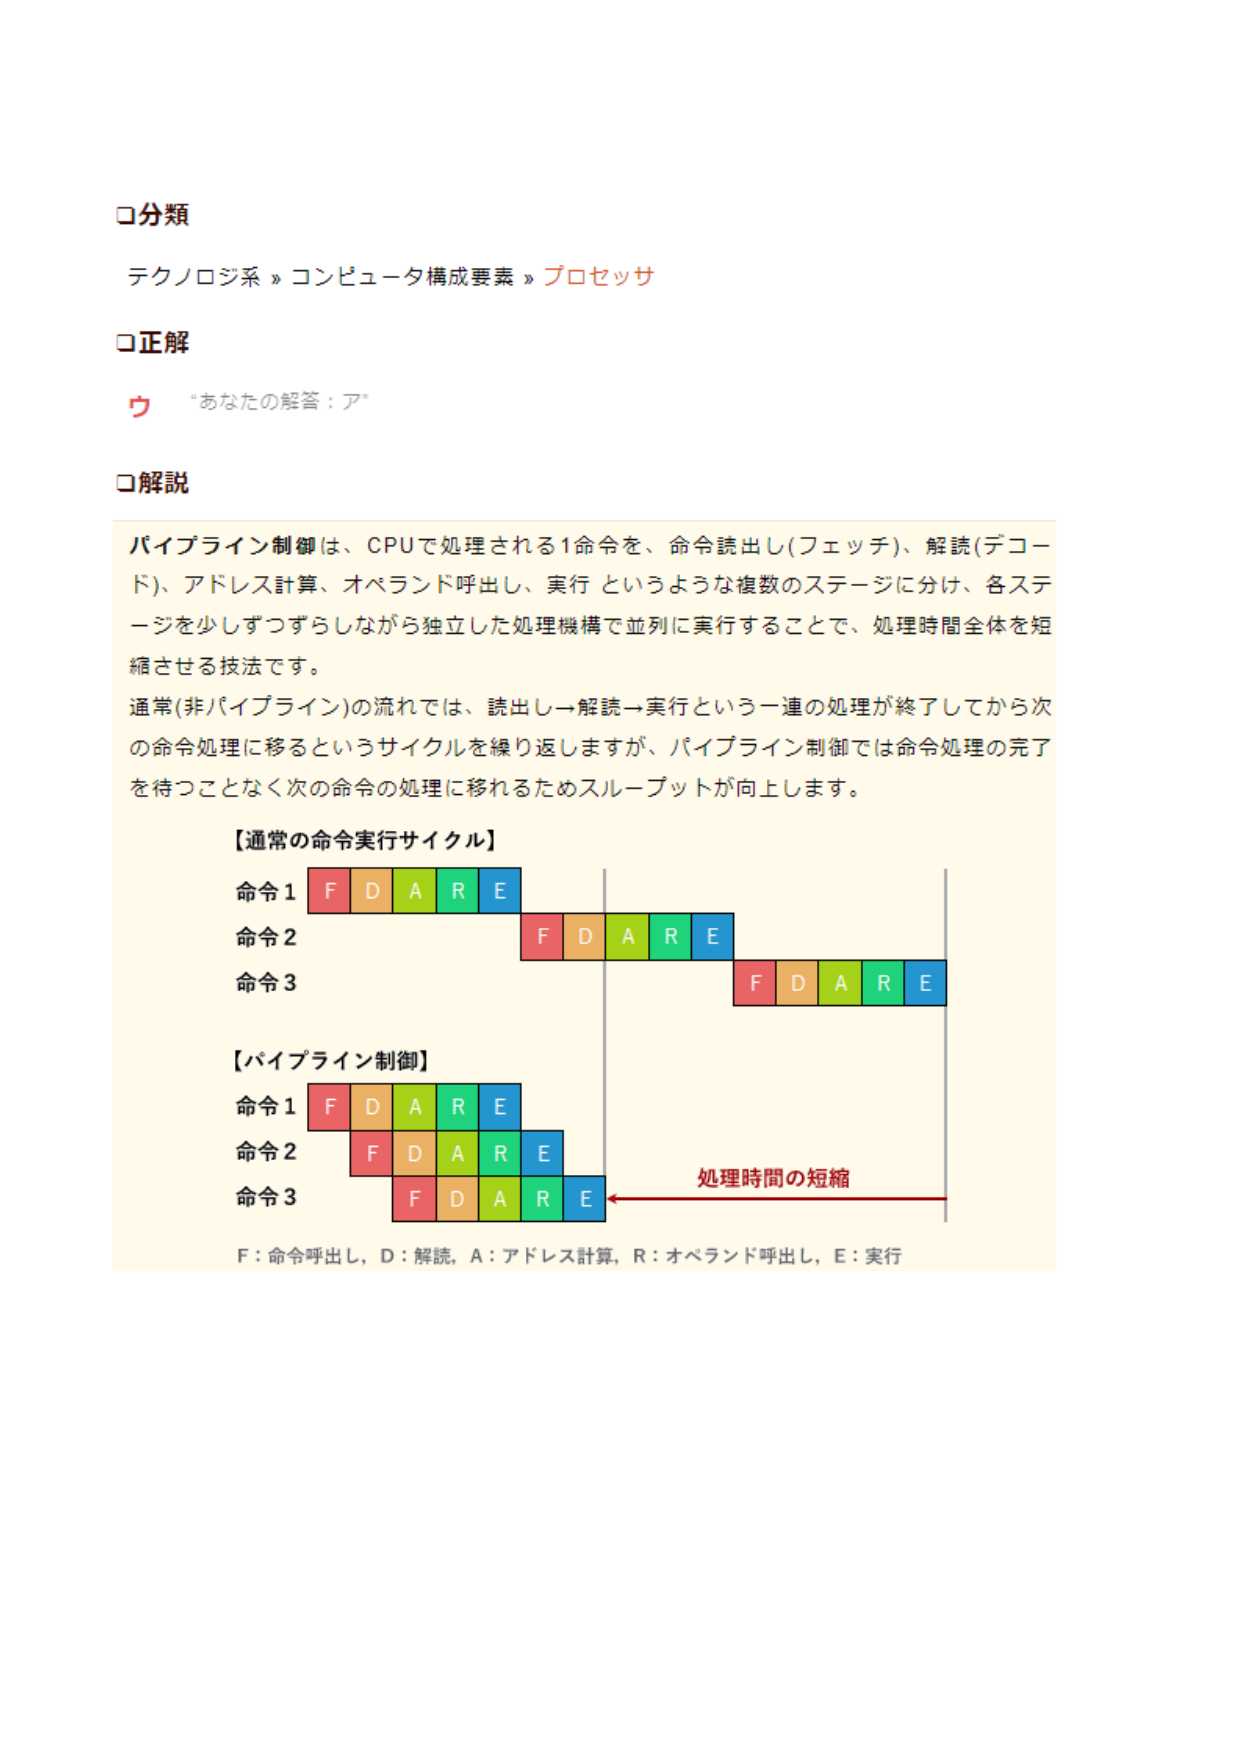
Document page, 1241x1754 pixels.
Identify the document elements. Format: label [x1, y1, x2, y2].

picture [112, 202, 746, 429]
picture [112, 464, 1057, 1271]
